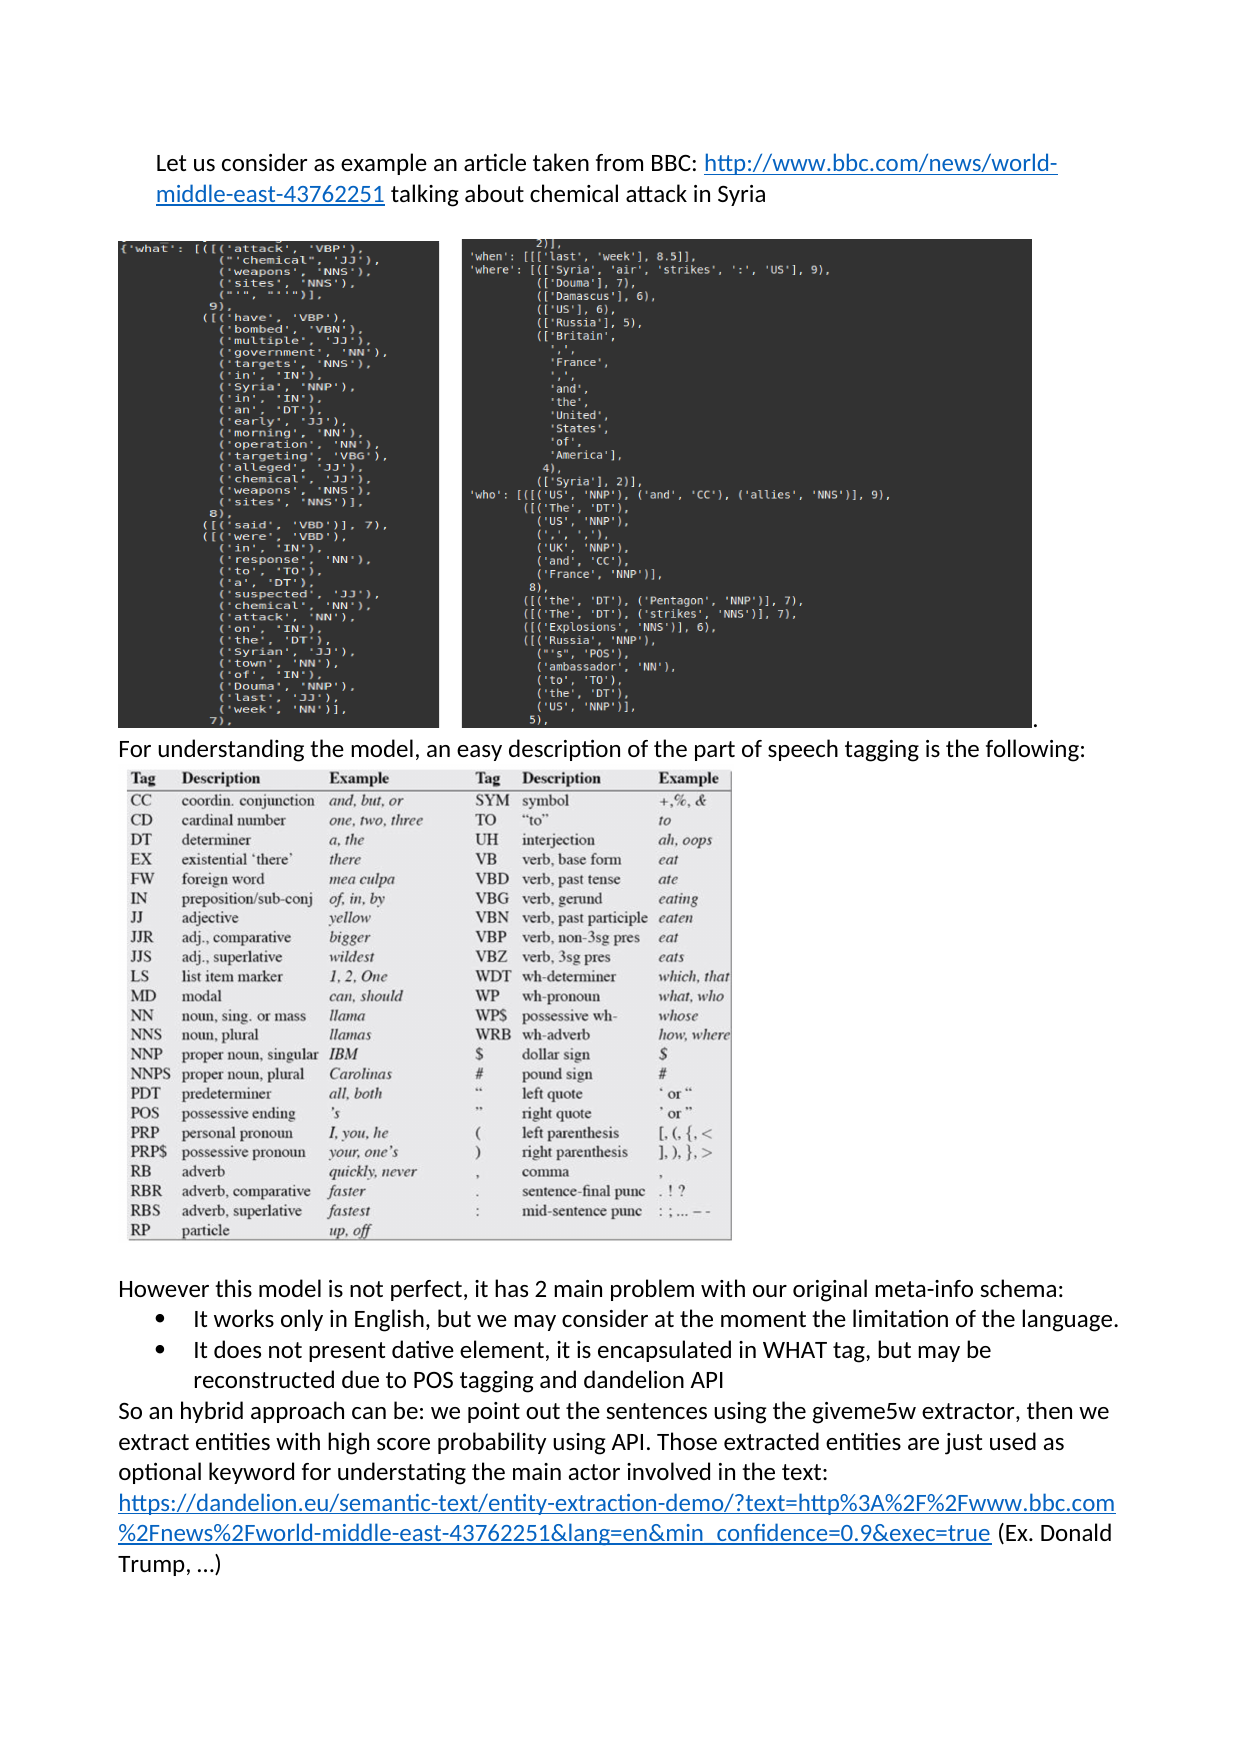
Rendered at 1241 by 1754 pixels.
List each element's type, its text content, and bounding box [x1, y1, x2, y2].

list It works only in English, but we may consider at the moment the limitation of the language. [156, 1304, 1122, 1334]
picture [461, 239, 1032, 728]
text For understanding the model, an easy description of the part of speech tagging is the following: [118, 733, 1122, 764]
text Let us consider as example an article taken from BBC: http://www.bbc.com/news/world-middle-east-43762251 talking about chemical attack in Syria [156, 148, 1122, 209]
picture [118, 241, 440, 728]
picture [118, 764, 735, 1243]
text So an hybrid approach can be: we point out the sentences using the giveme5w extractor, then we extract entities with high score probability using API. Those extracted entities are just used as optional keyword for understating the main actor involved in the text: https://dandelion.eu/semantic-text/entity-extraction-demo/?text=http%3A%2F%2Fwww.bbc.com%2Fnews%2Fworld-middle-east-43762251&lang=en&min_confidence=0.9&exec=true (Ex. Donald Trump, …) [118, 1395, 1122, 1578]
text However this model is not perfect, it has 2 main problem with our original meta-info schema: [118, 1273, 1122, 1304]
list It does not present dative element, it is encapsulated in WHAT tag, but may be reconstructed due to POS tagging and dandelion API [156, 1334, 1122, 1395]
